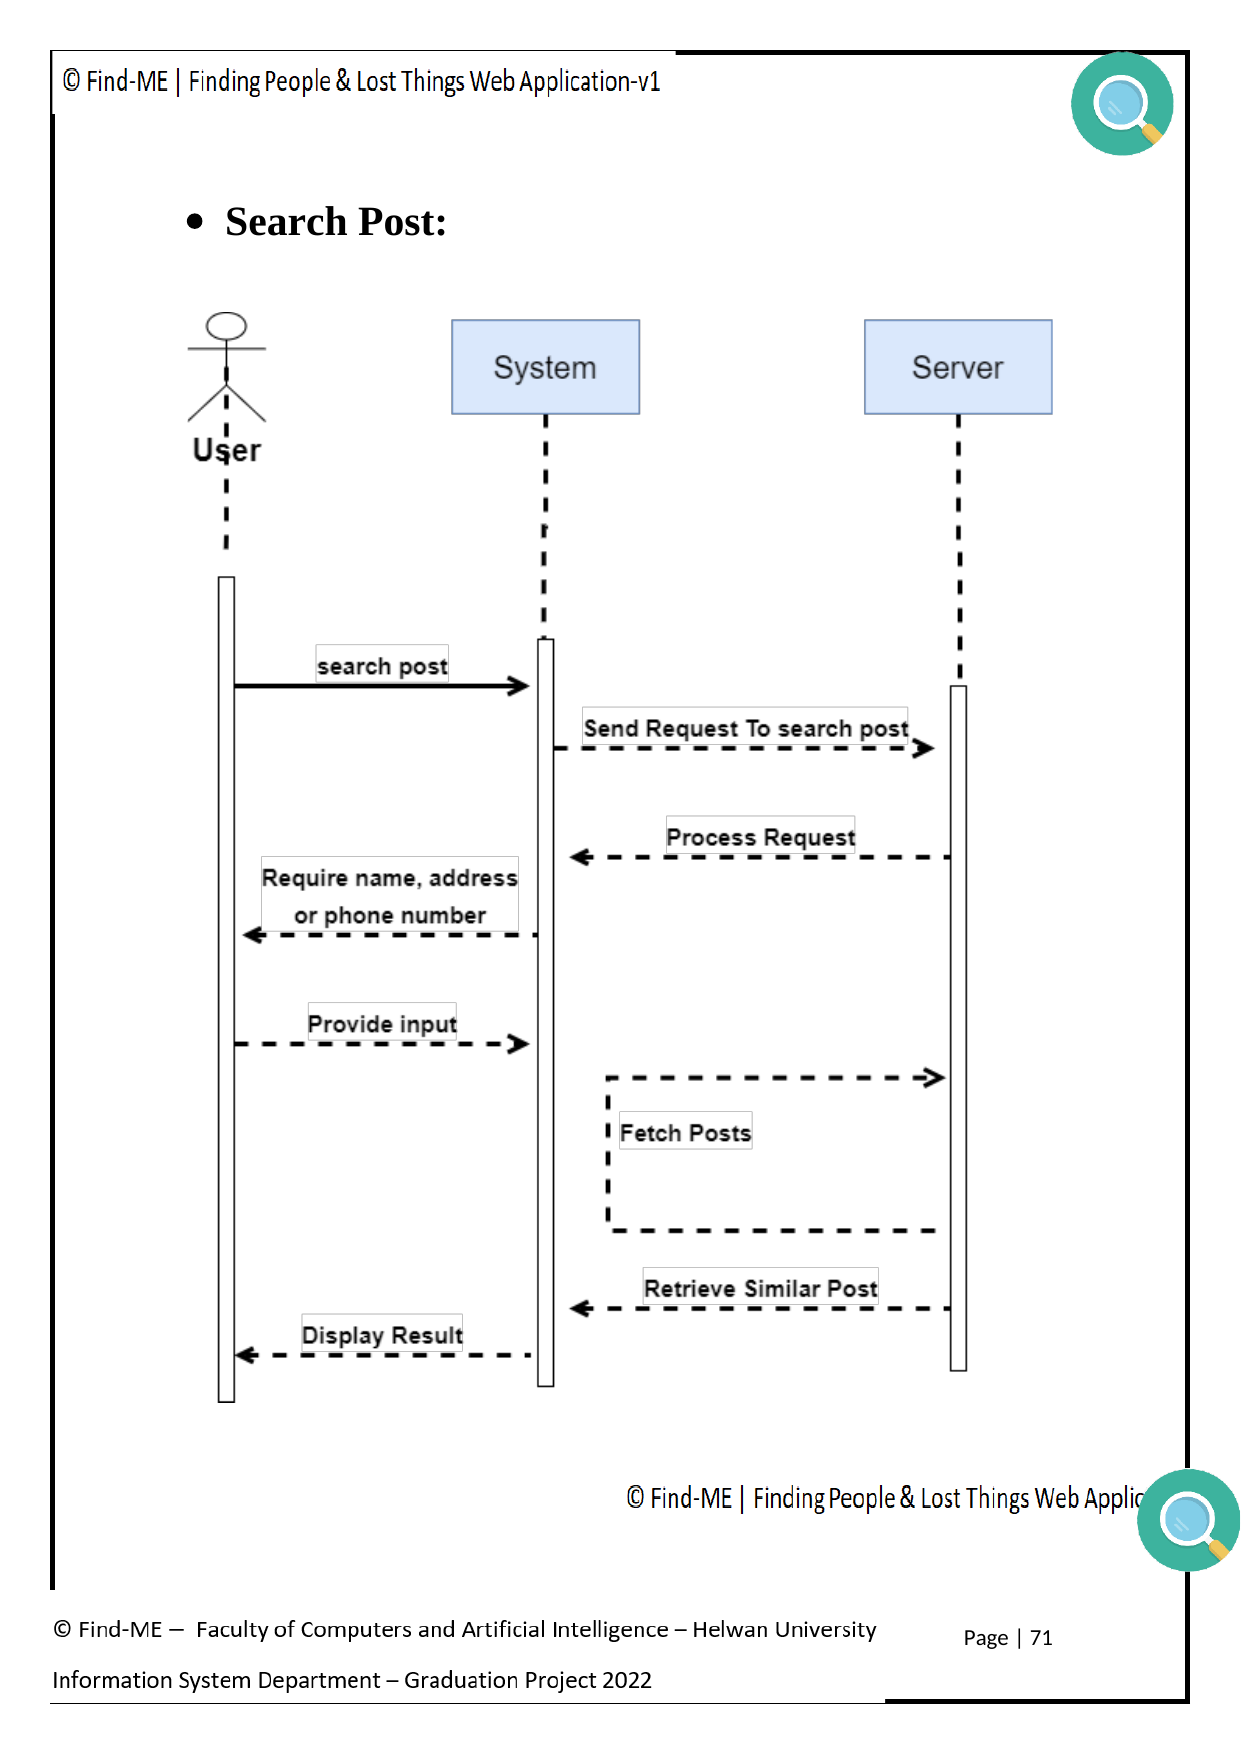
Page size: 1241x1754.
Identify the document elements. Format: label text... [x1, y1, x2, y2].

picture [1070, 51, 1174, 156]
picture [52, 51, 676, 114]
list Search Post: [187, 197, 1053, 245]
picture [616, 1468, 1241, 1572]
picture [187, 312, 1053, 1403]
picture [25, 1590, 886, 1703]
